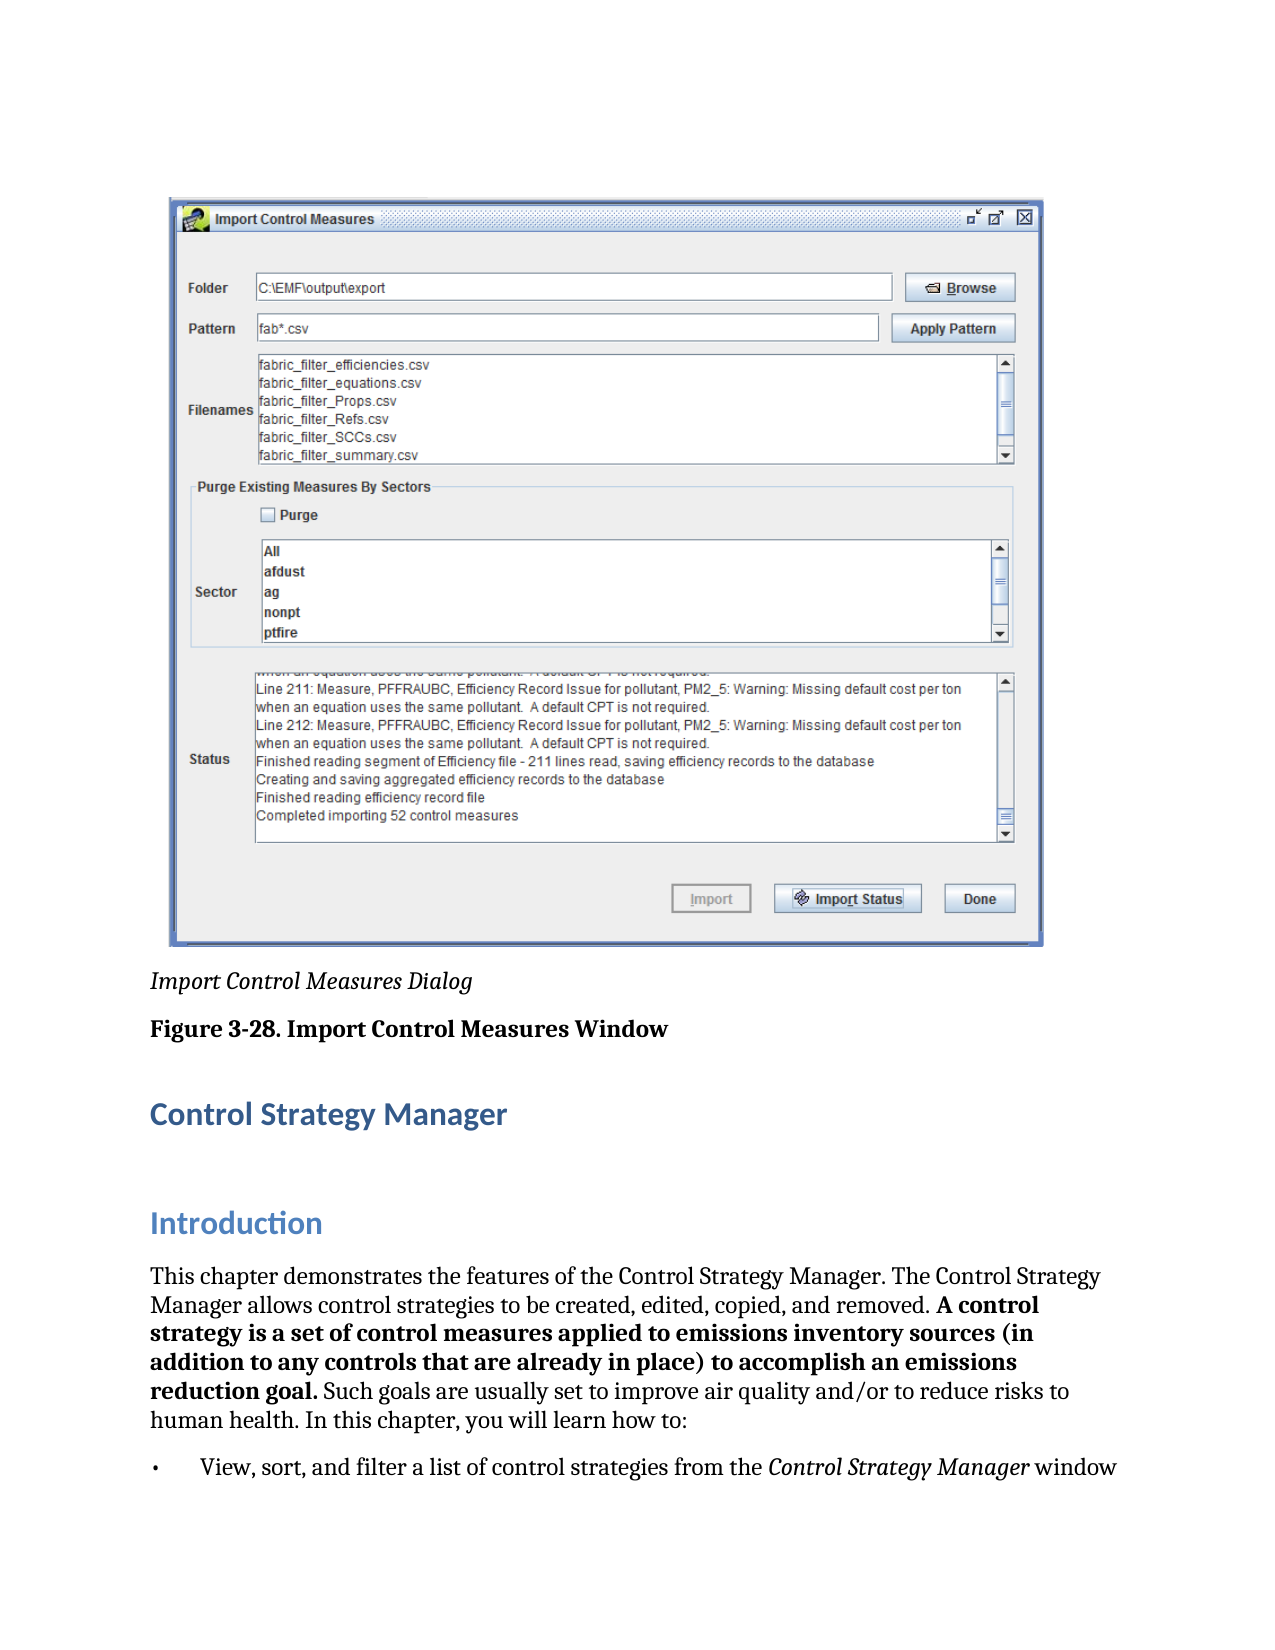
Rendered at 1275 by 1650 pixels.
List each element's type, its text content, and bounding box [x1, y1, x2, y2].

list View, sort, and filter a list of control strategies from the Control Strategy Manager window [150, 1453, 1125, 1482]
picture [168, 197, 1044, 947]
text This chapter demonstrates the features of the Control Strategy Manager. The Control Strategy Manager allows control strategies to be created, edited, copied, and removed. A control strategy is a set of control measures applied to emissions inventory sources (in addition to any controls that are already in place) to accomplish an emissions reduction goal. Such goals are usually set to improve air quality and/or to reduce risks to human health. In this chapter, you will learn how to: [150, 1262, 1125, 1434]
subtitle Introduction [150, 1202, 1125, 1243]
subtitle Control Strategy Manager [150, 1093, 1125, 1134]
text Import Control Measures Dialog [150, 967, 1125, 996]
text Figure 3-28. Import Control Measures Window [150, 1014, 1125, 1043]
